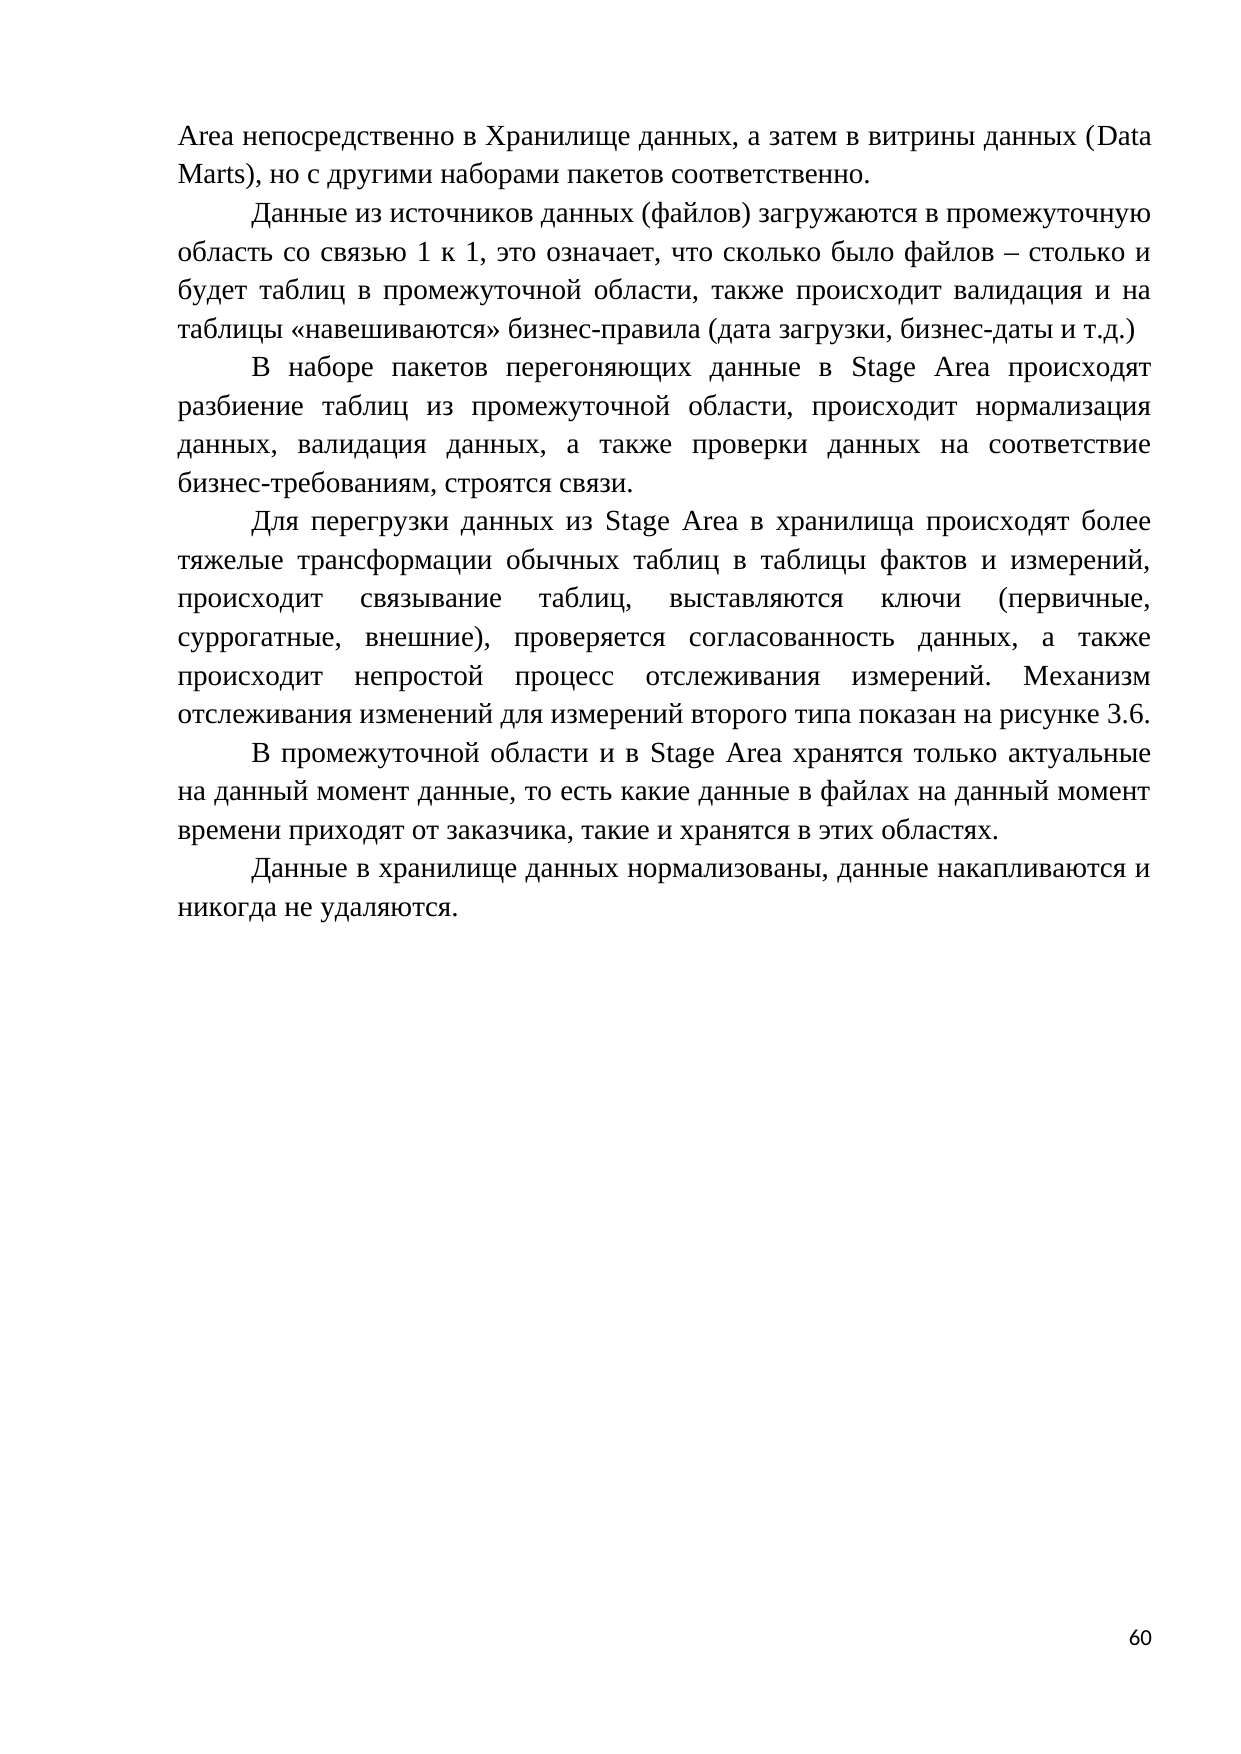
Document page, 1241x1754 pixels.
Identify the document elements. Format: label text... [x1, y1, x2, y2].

text Для перегрузки данных из Stage Area в хранилища происходят более тяжелые трансформации обычных таблиц в таблицы фактов и измерений, происходит связывание таблиц, выставляются ключи (первичные, суррогатные, внешние), проверяется согласованность данных, а также происходит непростой процесс отслеживания измерений. Механизм отслеживания изменений для измерений второго типа показан на рисунке 3.6. [177, 503, 1152, 730]
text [177, 118, 1152, 190]
text Данные из источников данных (файлов) загружаются в промежуточную область со связью 1 к 1, это означает, что сколько было файлов – столько и будет таблиц в промежуточной области, также происходит валидация и на таблицы «навешиваются» бизнес-правила (дата загрузки, бизнес-даты и т.д.) [177, 195, 1152, 344]
text Данные в хранилище данных нормализованы, данные накапливаются и никогда не удаляются. [177, 850, 1152, 922]
text В наборе пакетов перегоняющих данные в Stage Area происходят разбиение таблиц из промежуточной области, происходит нормализация данных, валидация данных, а также проверки данных на соответствие бизнес-требованиям, строятся связи. [177, 349, 1152, 498]
text В промежуточной области и в Stage Area хранятся только актуальные на данный момент данные, то есть какие данные в файлах на данный момент времени приходят от заказчика, такие и хранятся в этих областях. [177, 735, 1152, 845]
